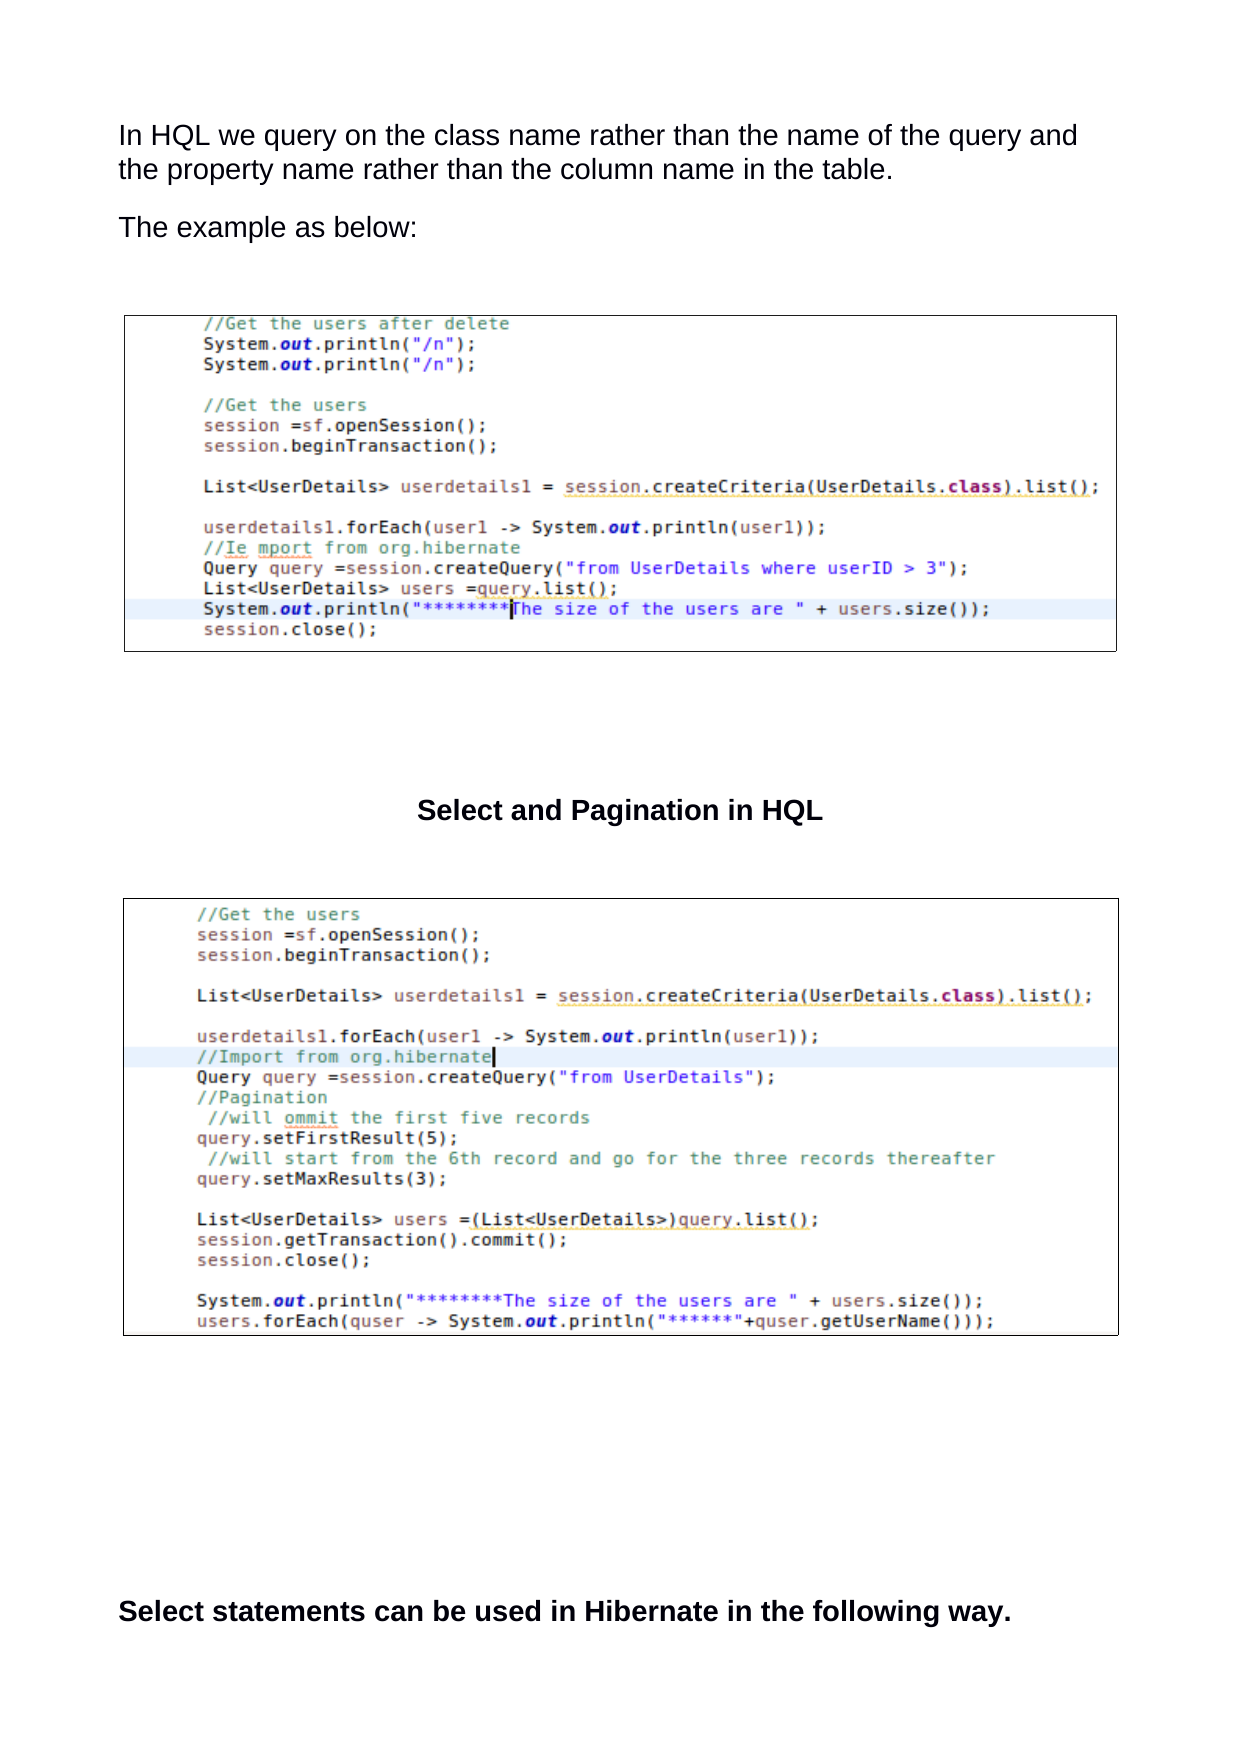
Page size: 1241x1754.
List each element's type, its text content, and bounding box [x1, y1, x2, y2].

picture [125, 316, 1116, 651]
subtitle Select and Pagination in HQL [118, 793, 1122, 826]
subtitle The example as below: [118, 210, 1122, 244]
picture [124, 899, 1118, 1335]
subtitle Select statements can be used in Hibernate in the following way. [118, 1594, 1122, 1628]
subtitle In HQL we query on the class name rather than the name of the query and the property name rather than the column name in the table. [118, 118, 1122, 185]
